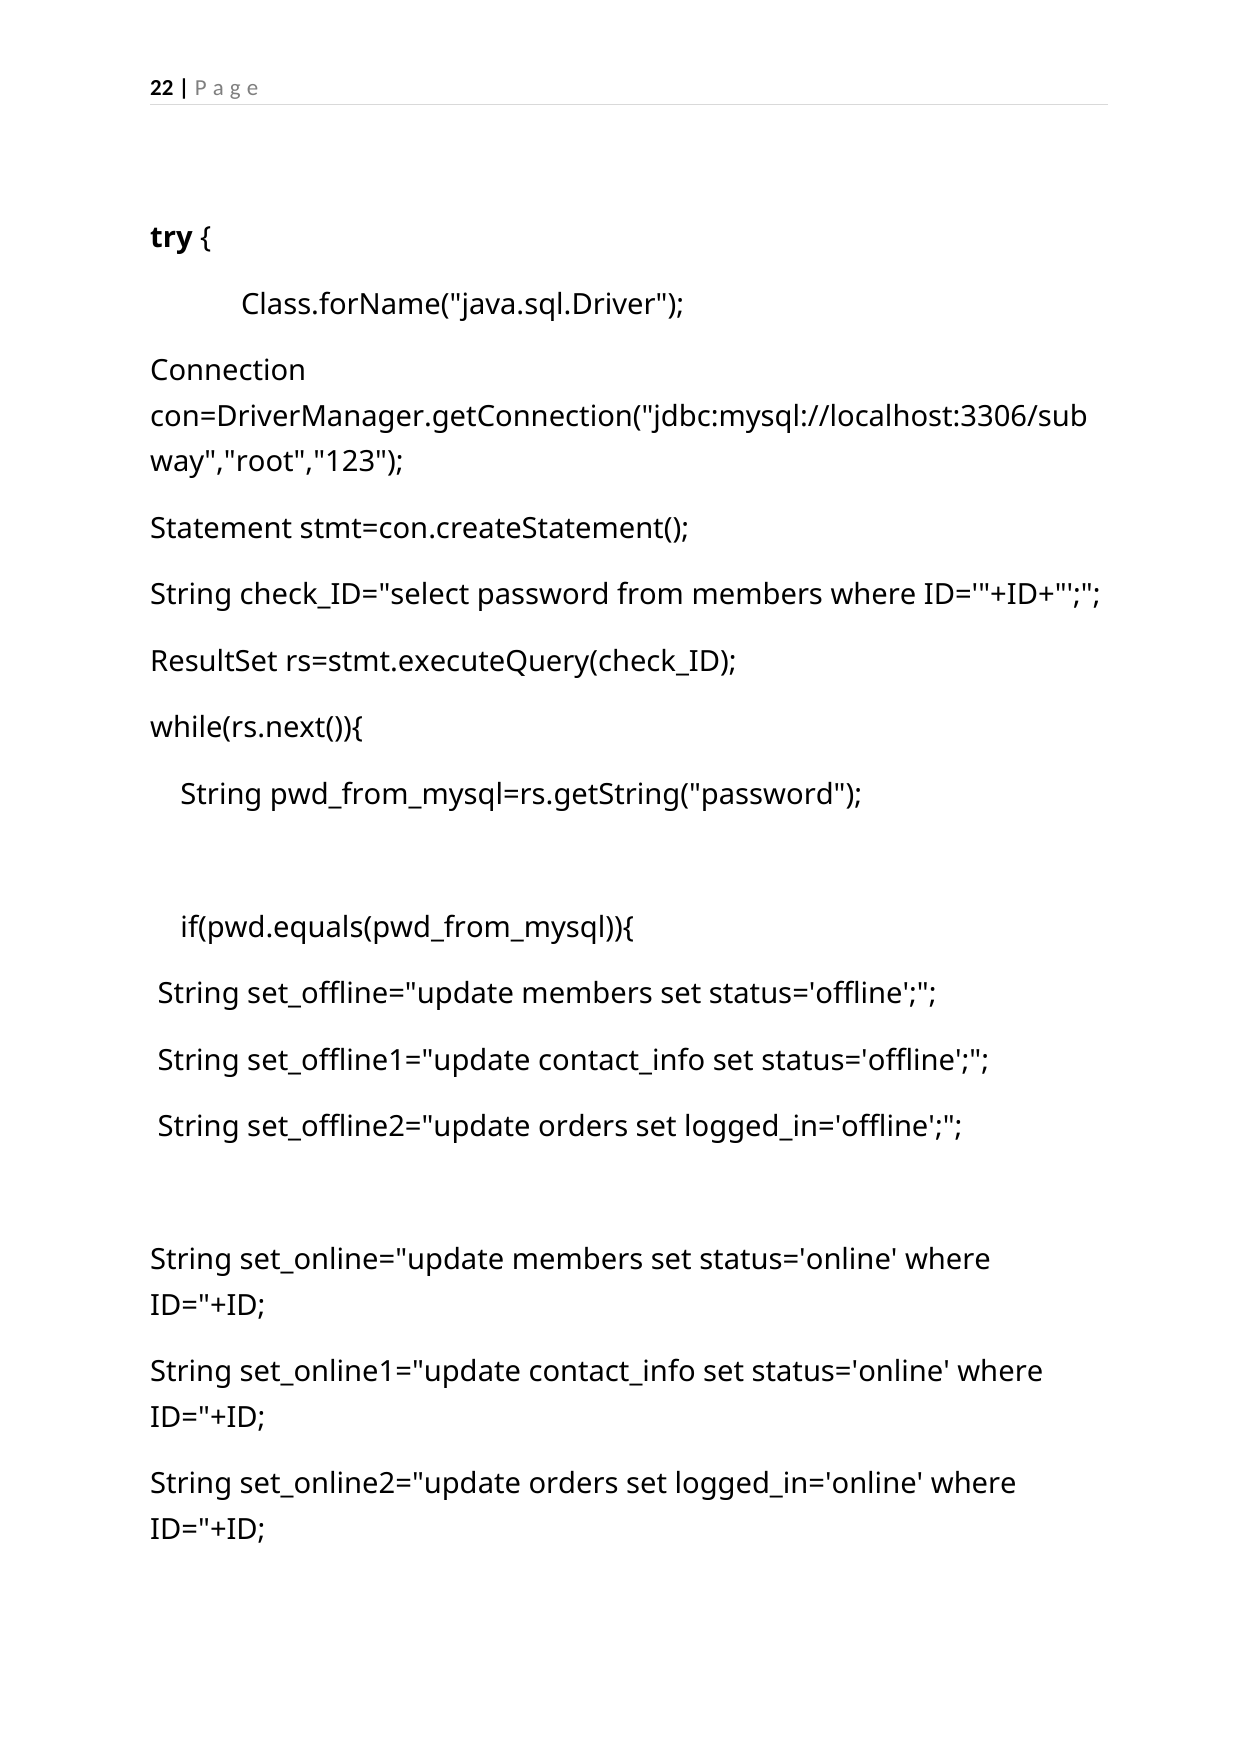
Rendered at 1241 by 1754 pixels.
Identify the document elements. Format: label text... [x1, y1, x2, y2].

text String set_offline2="update orders set logged_in='offline';"; [150, 1105, 1108, 1145]
text String set_offline1="update contact_info set status='offline';"; [150, 1039, 1108, 1078]
text String set_online1="update contact_info set status='online' where ID="+ID; [150, 1350, 1108, 1436]
text try { [150, 216, 1108, 256]
text String set_online2="update orders set logged_in='online' where ID="+ID; [150, 1462, 1108, 1548]
text while(rs.next()){ [150, 706, 1108, 746]
text ResultSet rs=stmt.executeQuery(check_ID); [150, 640, 1108, 680]
text String pwd_from_mysql=rs.getString("password"); [150, 773, 1108, 813]
text if(pwd.equals(pwd_from_mysql)){ [150, 906, 1108, 946]
text Statement stmt=con.createStatement(); [150, 507, 1108, 547]
text Class.forName("java.sql.Driver"); [150, 283, 1108, 323]
text Connection con=DriverManager.getConnection("jdbc:mysql://localhost:3306/subway","root","123"); [150, 349, 1108, 480]
text String check_ID="select password from members where ID='"+ID+"';"; [150, 573, 1108, 613]
text String set_online="update members set status='online' where ID="+ID; [150, 1238, 1108, 1323]
text String set_offline="update members set status='offline';"; [150, 972, 1108, 1012]
